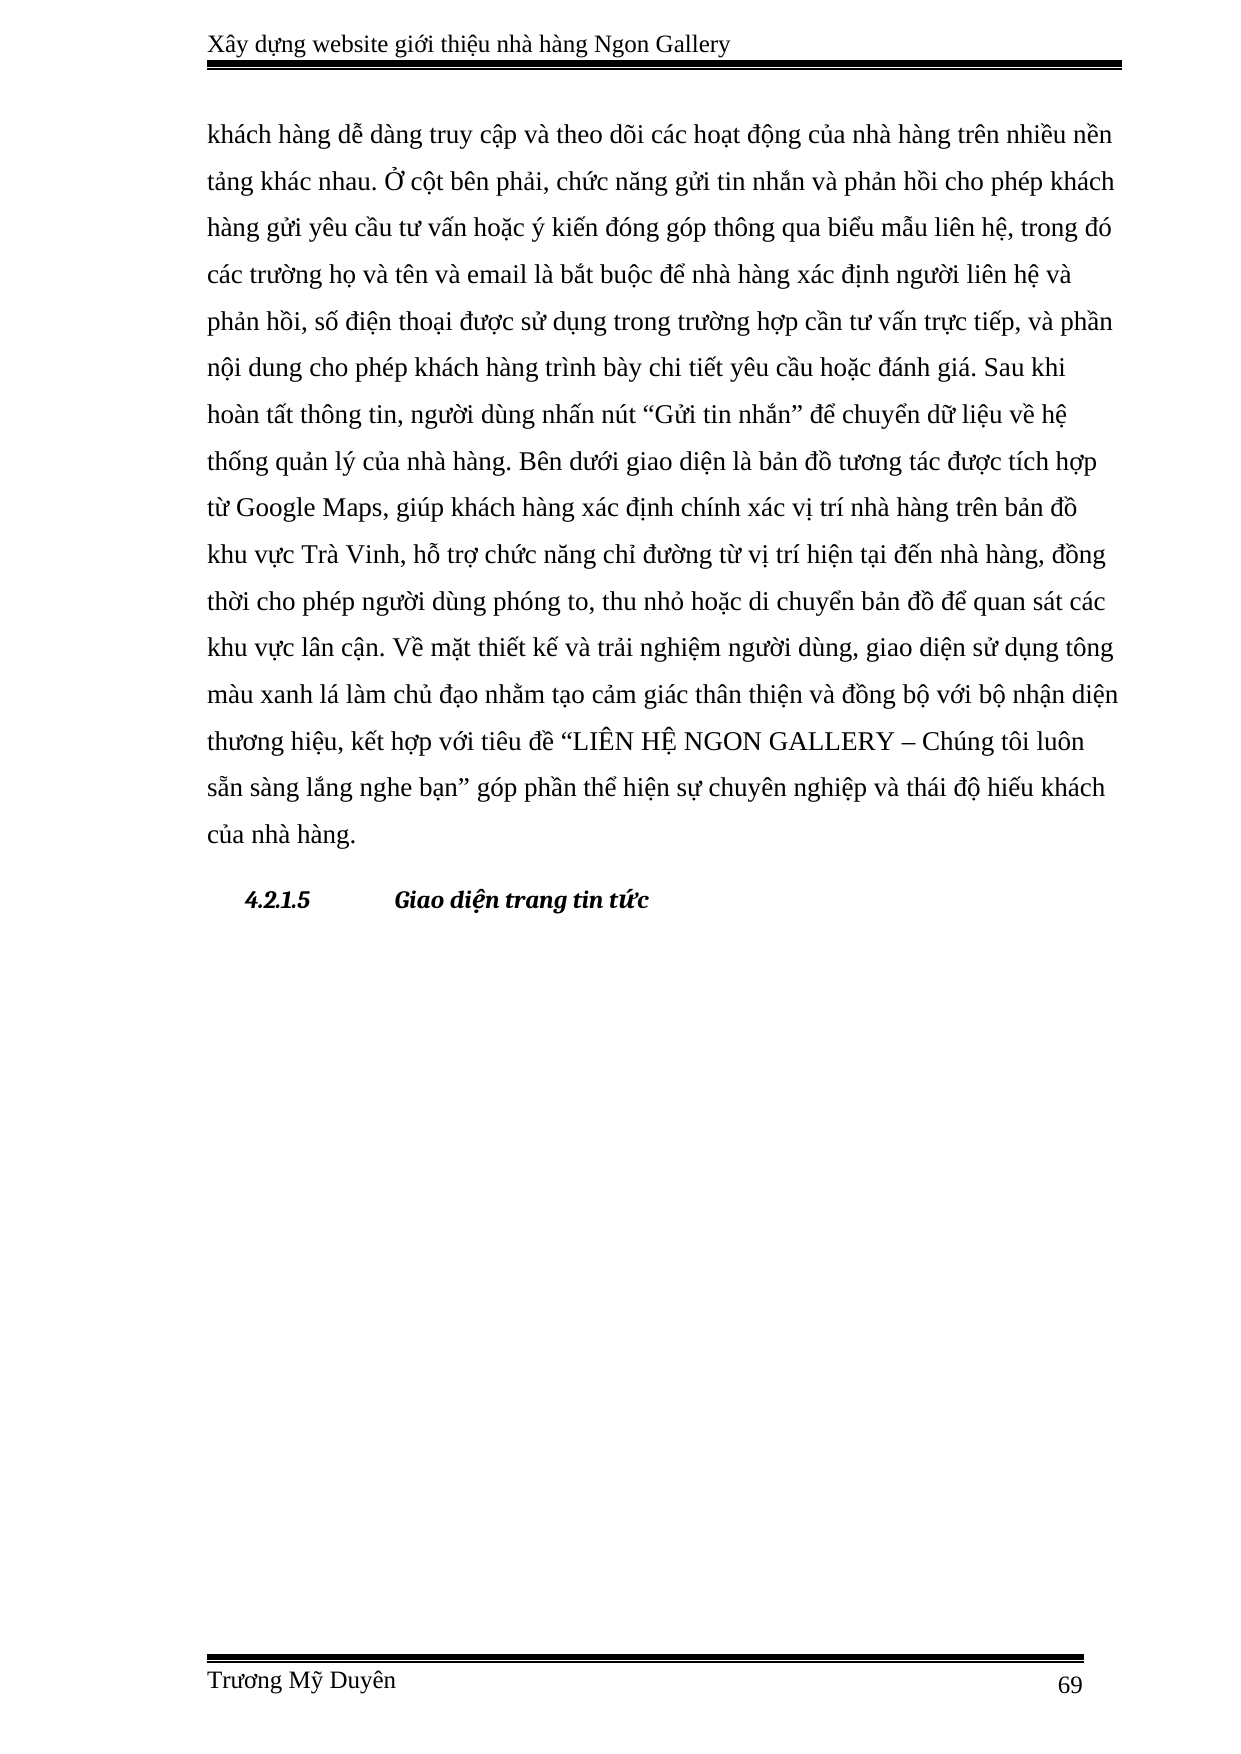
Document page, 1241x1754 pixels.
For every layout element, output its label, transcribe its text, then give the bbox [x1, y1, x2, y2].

subtitle Giao diện trang tin tức [244, 886, 1122, 914]
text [207, 118, 1122, 849]
